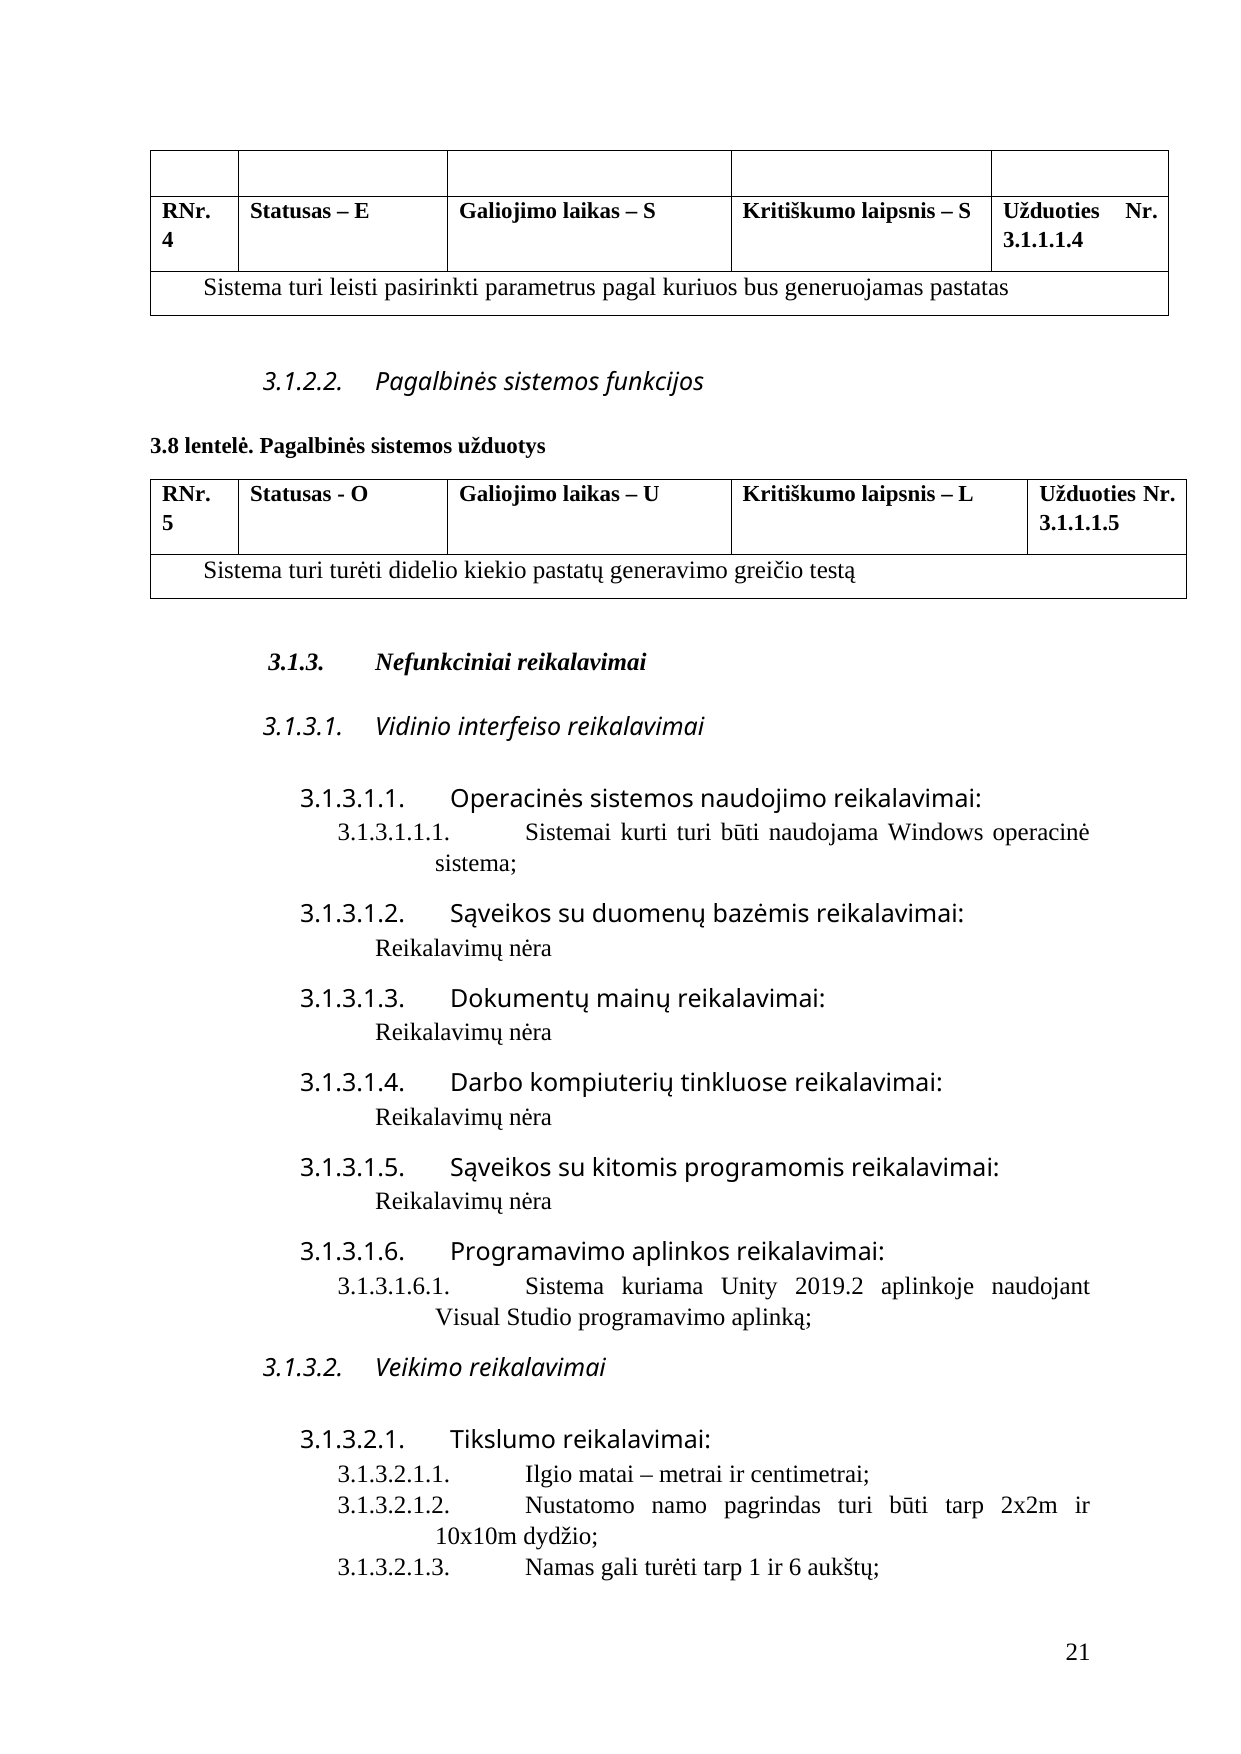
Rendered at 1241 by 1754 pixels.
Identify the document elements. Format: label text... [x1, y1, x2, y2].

table_cell [448, 151, 731, 196]
text Reikalavimų nėra [300, 1102, 1090, 1131]
list Nustatomo namo pagrindas turi būti tarp 2x2m ir 10x10m dydžio; [337, 1490, 1090, 1549]
table_cell Sistema turi leisti pasirinkti parametrus pagal kuriuos bus generuojamas pastatas [151, 272, 1168, 315]
table_cell [239, 151, 447, 196]
subtitle Darbo kompiuterių tinkluose reikalavimai: [300, 1065, 1090, 1099]
subtitle Pagalbinės sistemos funkcijos [262, 364, 1090, 398]
text Reikalavimų nėra [300, 933, 1090, 962]
table_cell [732, 151, 991, 196]
text Reikalavimų nėra [300, 1017, 1090, 1046]
subtitle Vidinio interfeiso reikalavimai [262, 708, 1090, 742]
subtitle Tikslumo reikalavimai: [300, 1422, 1090, 1456]
table_header Galiojimo laikas – U [448, 480, 731, 554]
subtitle Programavimo aplinkos reikalavimai: [300, 1234, 1090, 1268]
table_header Užduoties Nr. 3.1.1.1.5 [1028, 480, 1186, 554]
table_header Kritiškumo laipsnis – L [732, 480, 1027, 554]
subtitle Nefunkciniai reikalavimai [268, 647, 1090, 675]
subtitle Dokumentų mainų reikalavimai: [300, 981, 1090, 1015]
list Sistemai kurti turi būti naudojama Windows operacinė sistema; [337, 817, 1090, 877]
list Ilgio matai – metrai ir centimetrai; [337, 1459, 1090, 1487]
subtitle Sąveikos su duomenų bazėmis reikalavimai: [300, 896, 1090, 930]
table_header RNr. 5 [151, 480, 238, 554]
subtitle Sąveikos su kitomis programomis reikalavimai: [300, 1149, 1090, 1184]
table_cell Statusas – E [239, 197, 447, 271]
table_cell Sistema turi turėti didelio kiekio pastatų generavimo greičio testą [151, 555, 1186, 598]
list Sistema kuriama Unity 2019.2 aplinkoje naudojant Visual Studio programavimo aplinką; [337, 1271, 1090, 1331]
subtitle Operacinės sistemos naudojimo reikalavimai: [300, 781, 1090, 815]
table_header Statusas - O [239, 480, 447, 554]
table_cell Galiojimo laikas – S [448, 197, 731, 271]
table_cell Kritiškumo laipsnis – S [732, 197, 991, 271]
text Reikalavimų nėra [300, 1186, 1090, 1215]
table_cell Užduoties Nr. 3.1.1.1.4 [992, 197, 1168, 271]
table_cell [992, 151, 1168, 196]
subtitle Veikimo reikalavimai [262, 1349, 1090, 1384]
table_cell [151, 151, 238, 196]
list Namas gali turėti tarp 1 ir 6 aukštų; [337, 1552, 1090, 1581]
table_cell RNr. 4 [151, 197, 238, 271]
